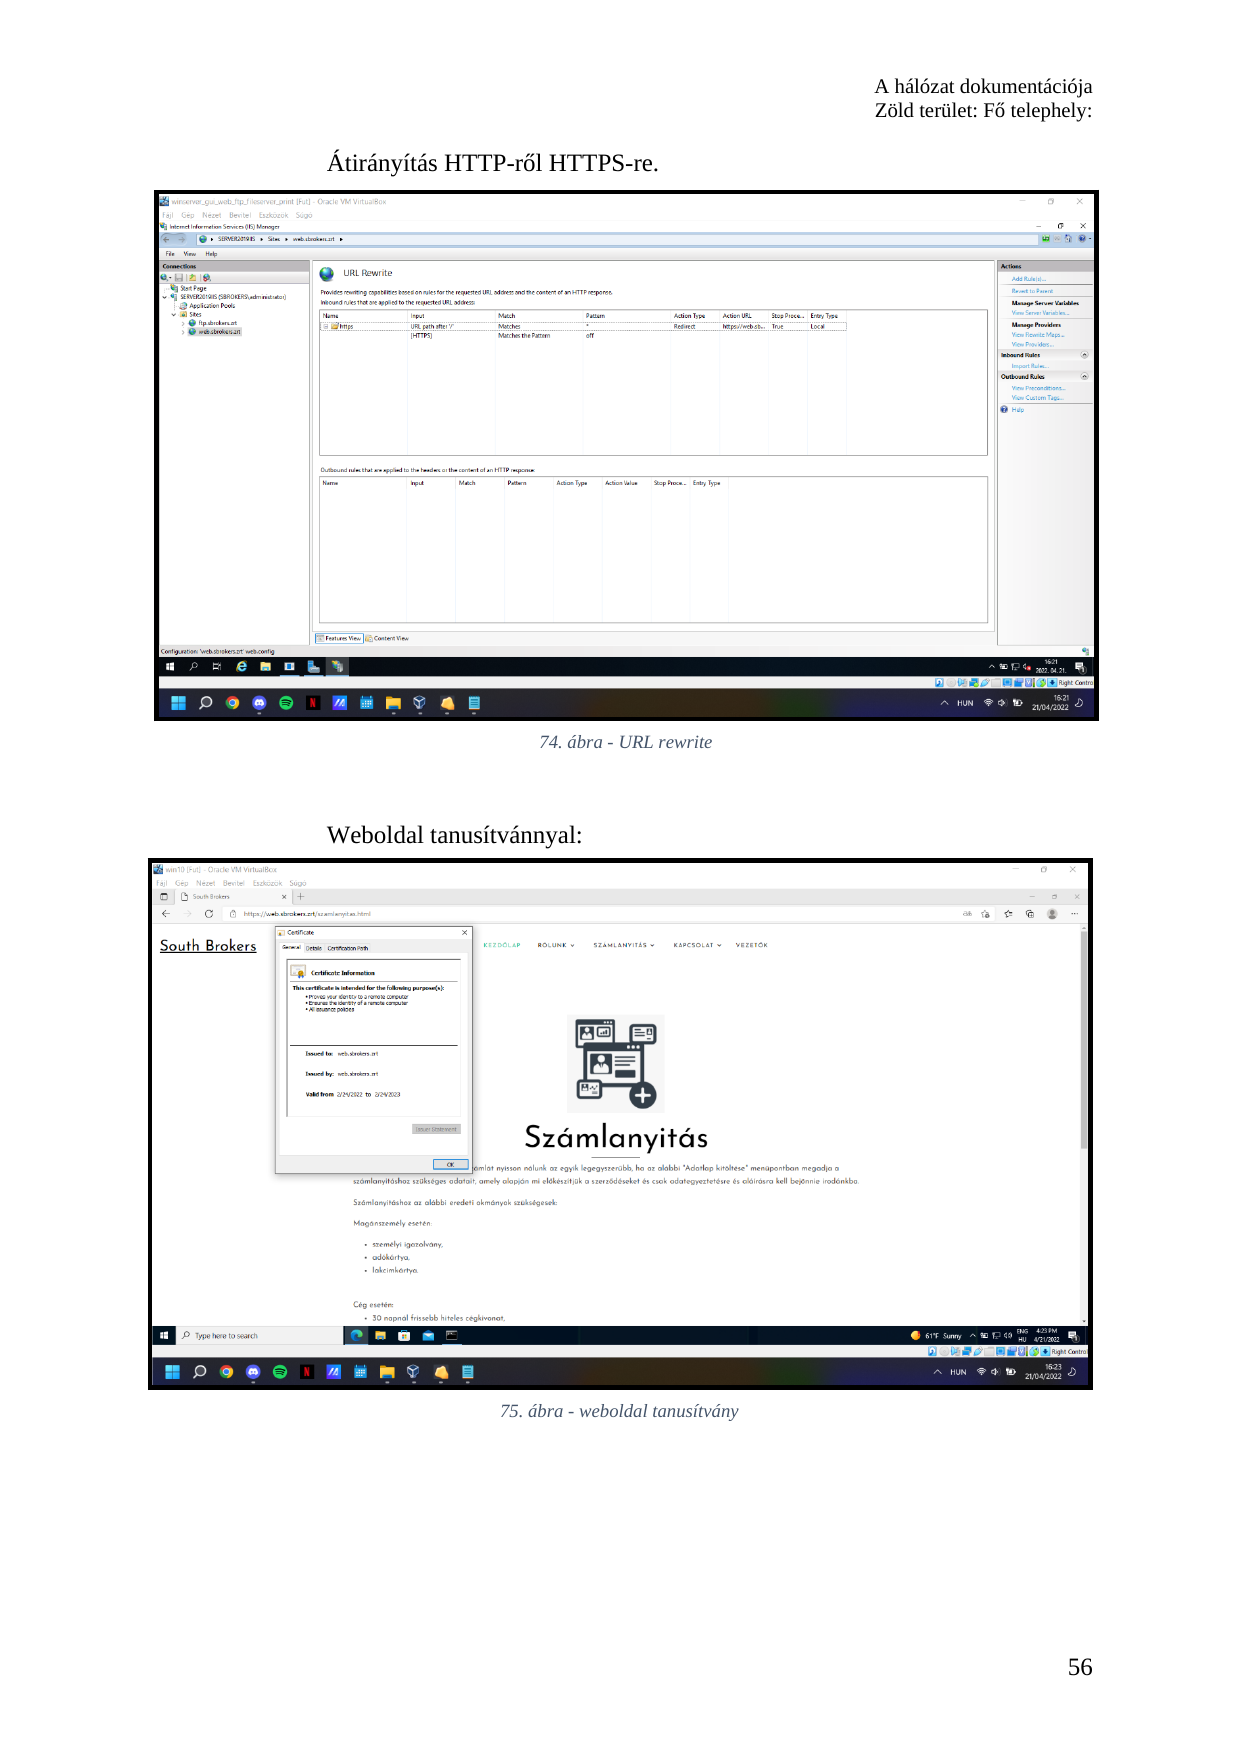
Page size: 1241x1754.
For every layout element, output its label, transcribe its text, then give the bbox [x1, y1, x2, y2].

picture [152, 863, 1088, 1385]
picture [159, 194, 1094, 717]
text Átirányítás HTTP-ről HTTPS-re. [268, 148, 1093, 176]
text Weboldal tanusítvánnyal: [268, 752, 1093, 848]
